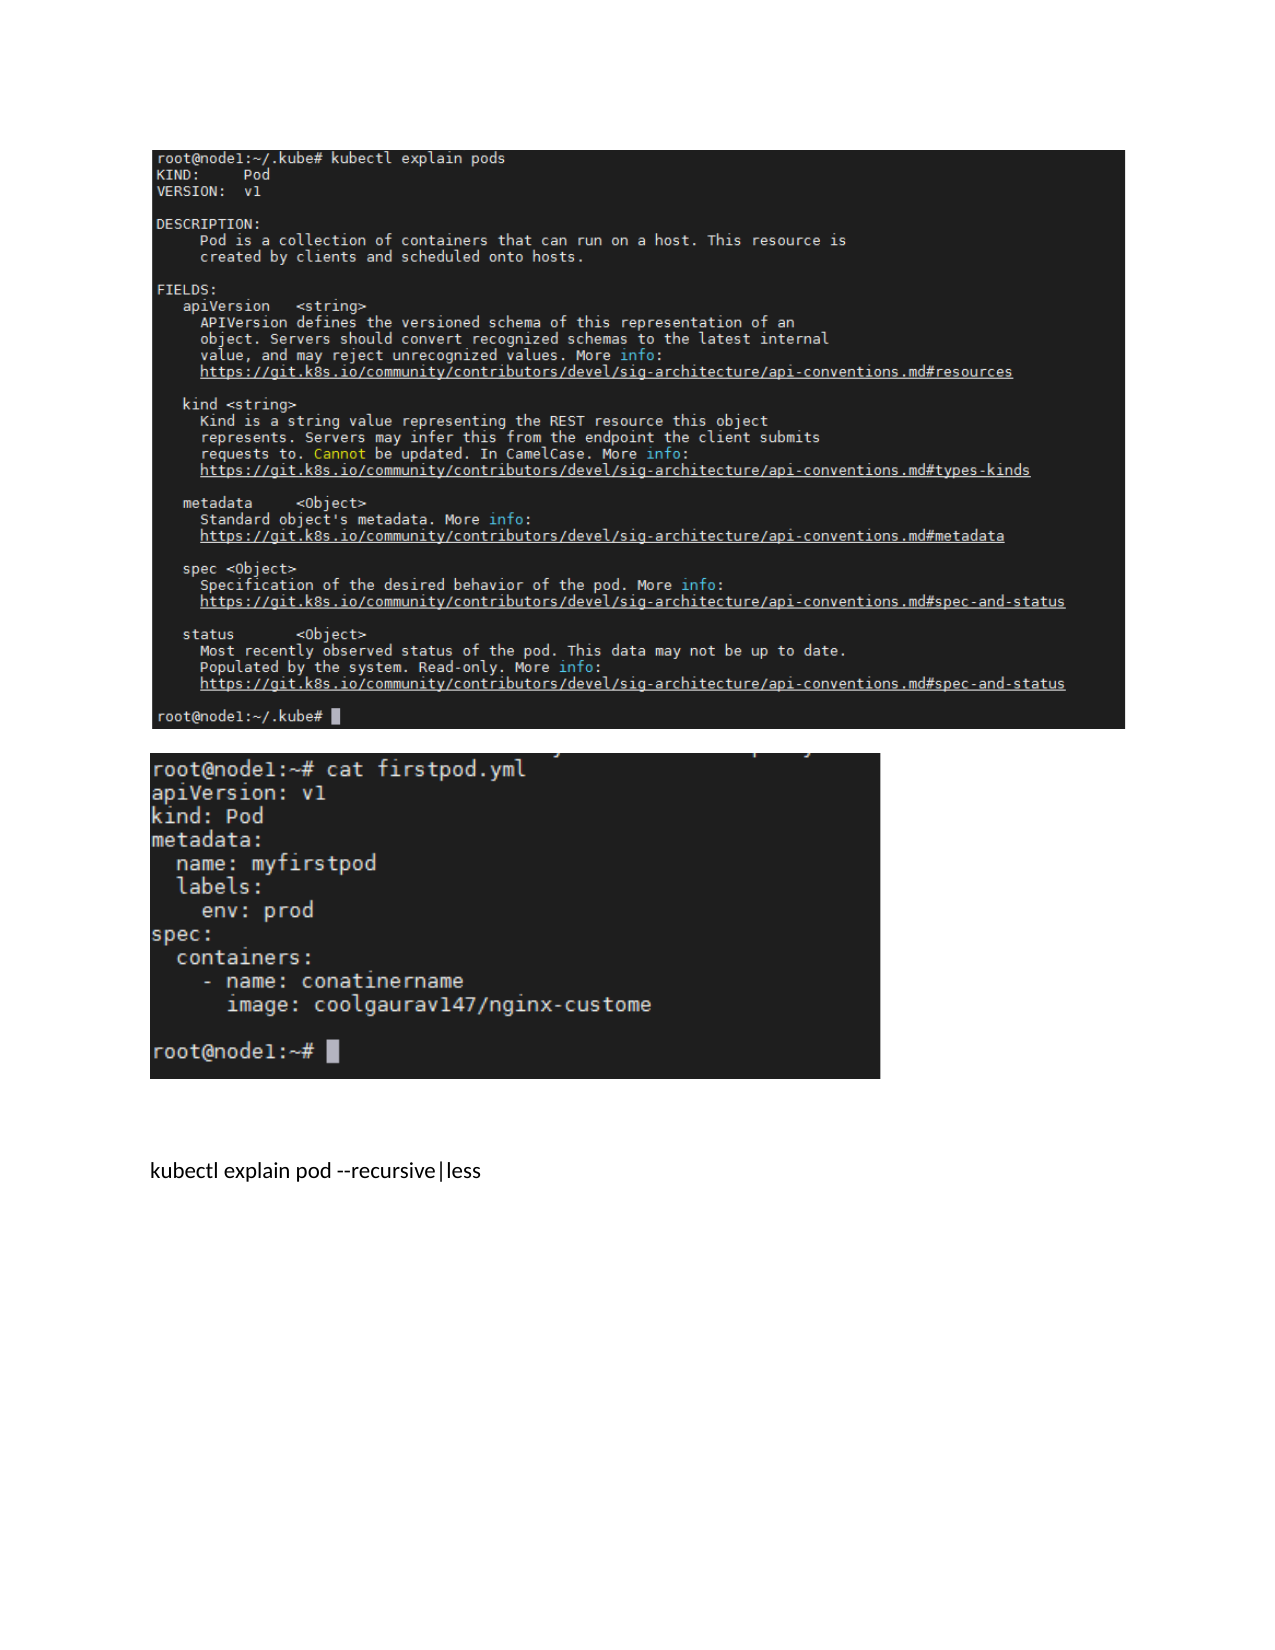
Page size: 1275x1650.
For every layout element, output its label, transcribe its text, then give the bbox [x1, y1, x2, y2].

picture [150, 753, 881, 1079]
picture [150, 150, 1125, 729]
text kubectl explain pod --recursive|less [150, 1156, 1125, 1184]
